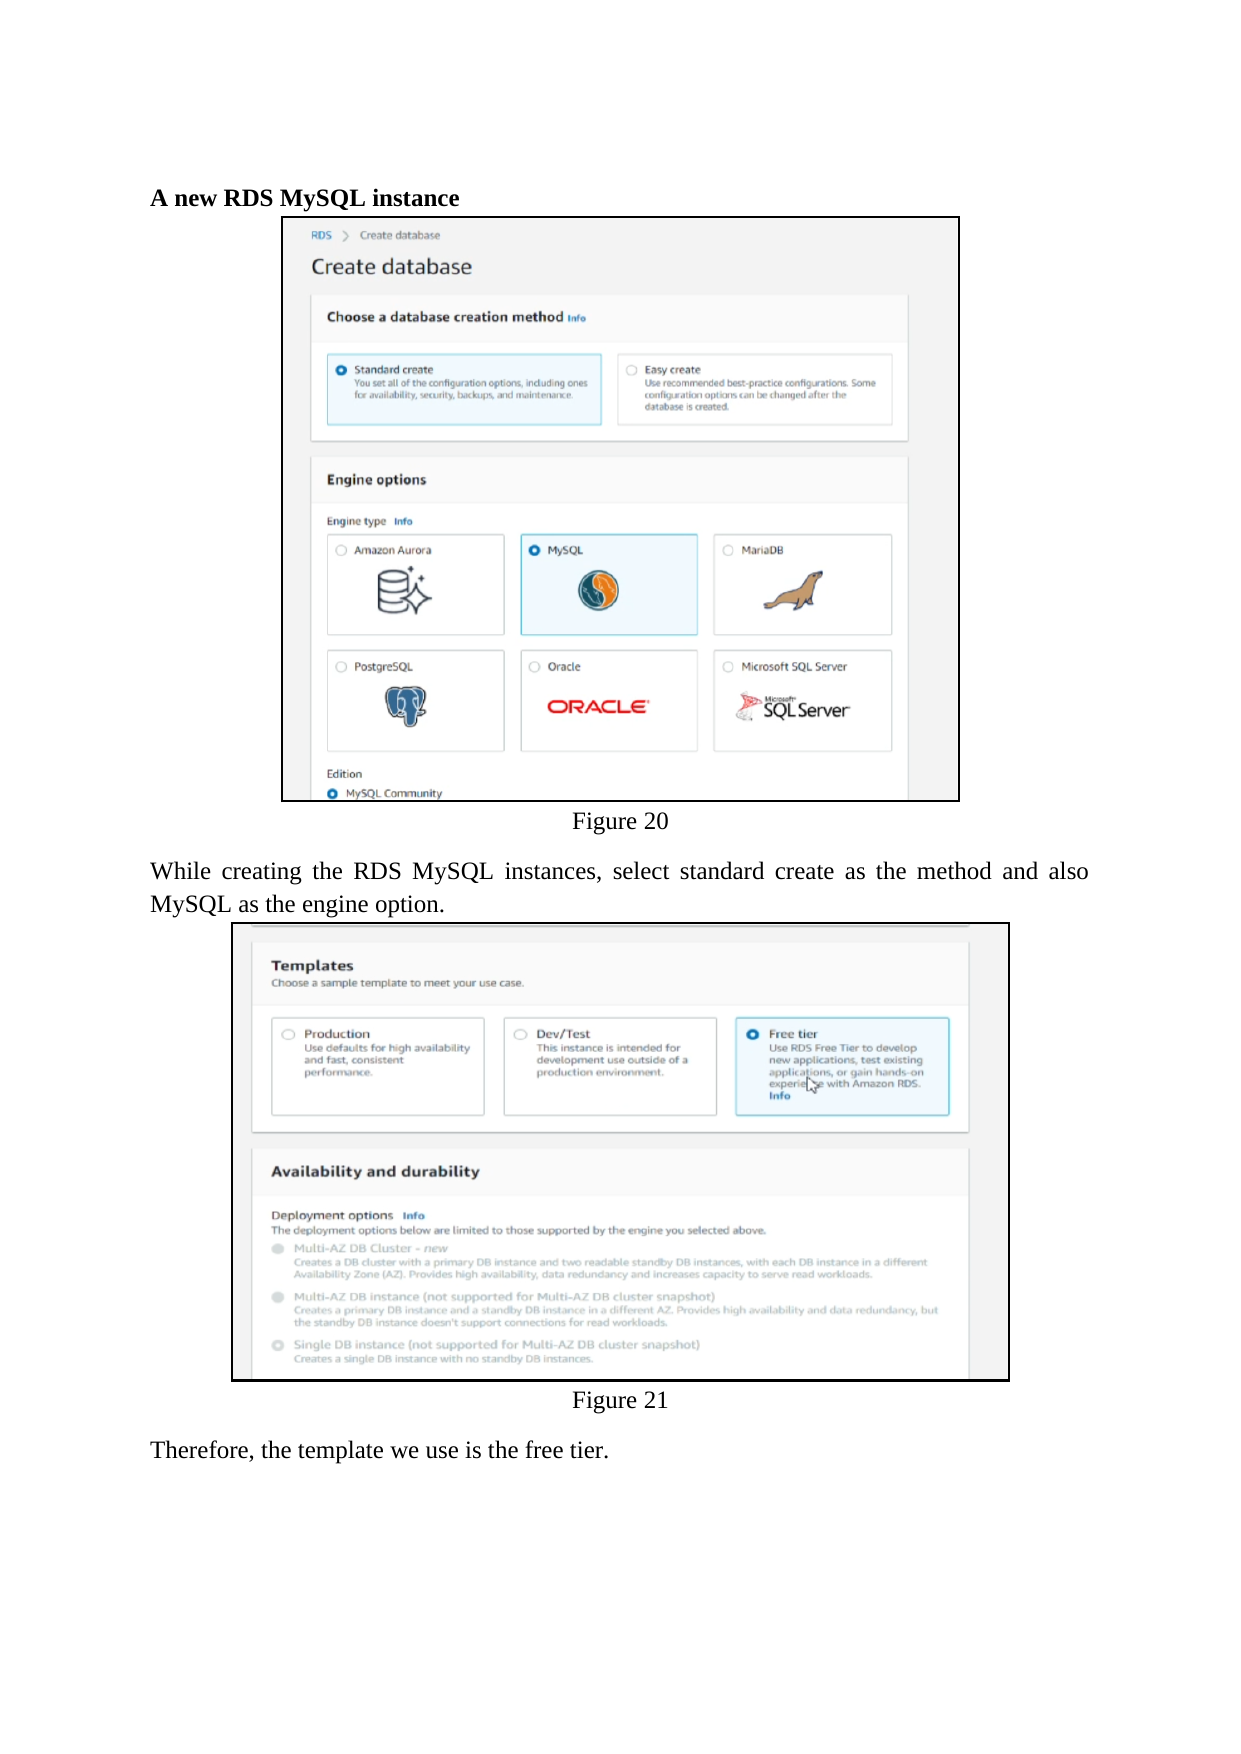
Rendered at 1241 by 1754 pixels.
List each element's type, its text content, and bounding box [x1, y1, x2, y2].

picture [233, 924, 1008, 1379]
text Figure 21 [150, 1386, 1090, 1414]
text While creating the RDS MySQL instances, select standard create as the method and also MySQL as the engine option. [150, 856, 1090, 918]
text A new RDS MySQL instance [150, 183, 1090, 212]
text Therefore, the template we use is the free tier. [150, 1435, 1090, 1464]
text Figure 20 [150, 806, 1090, 835]
picture [283, 218, 958, 800]
